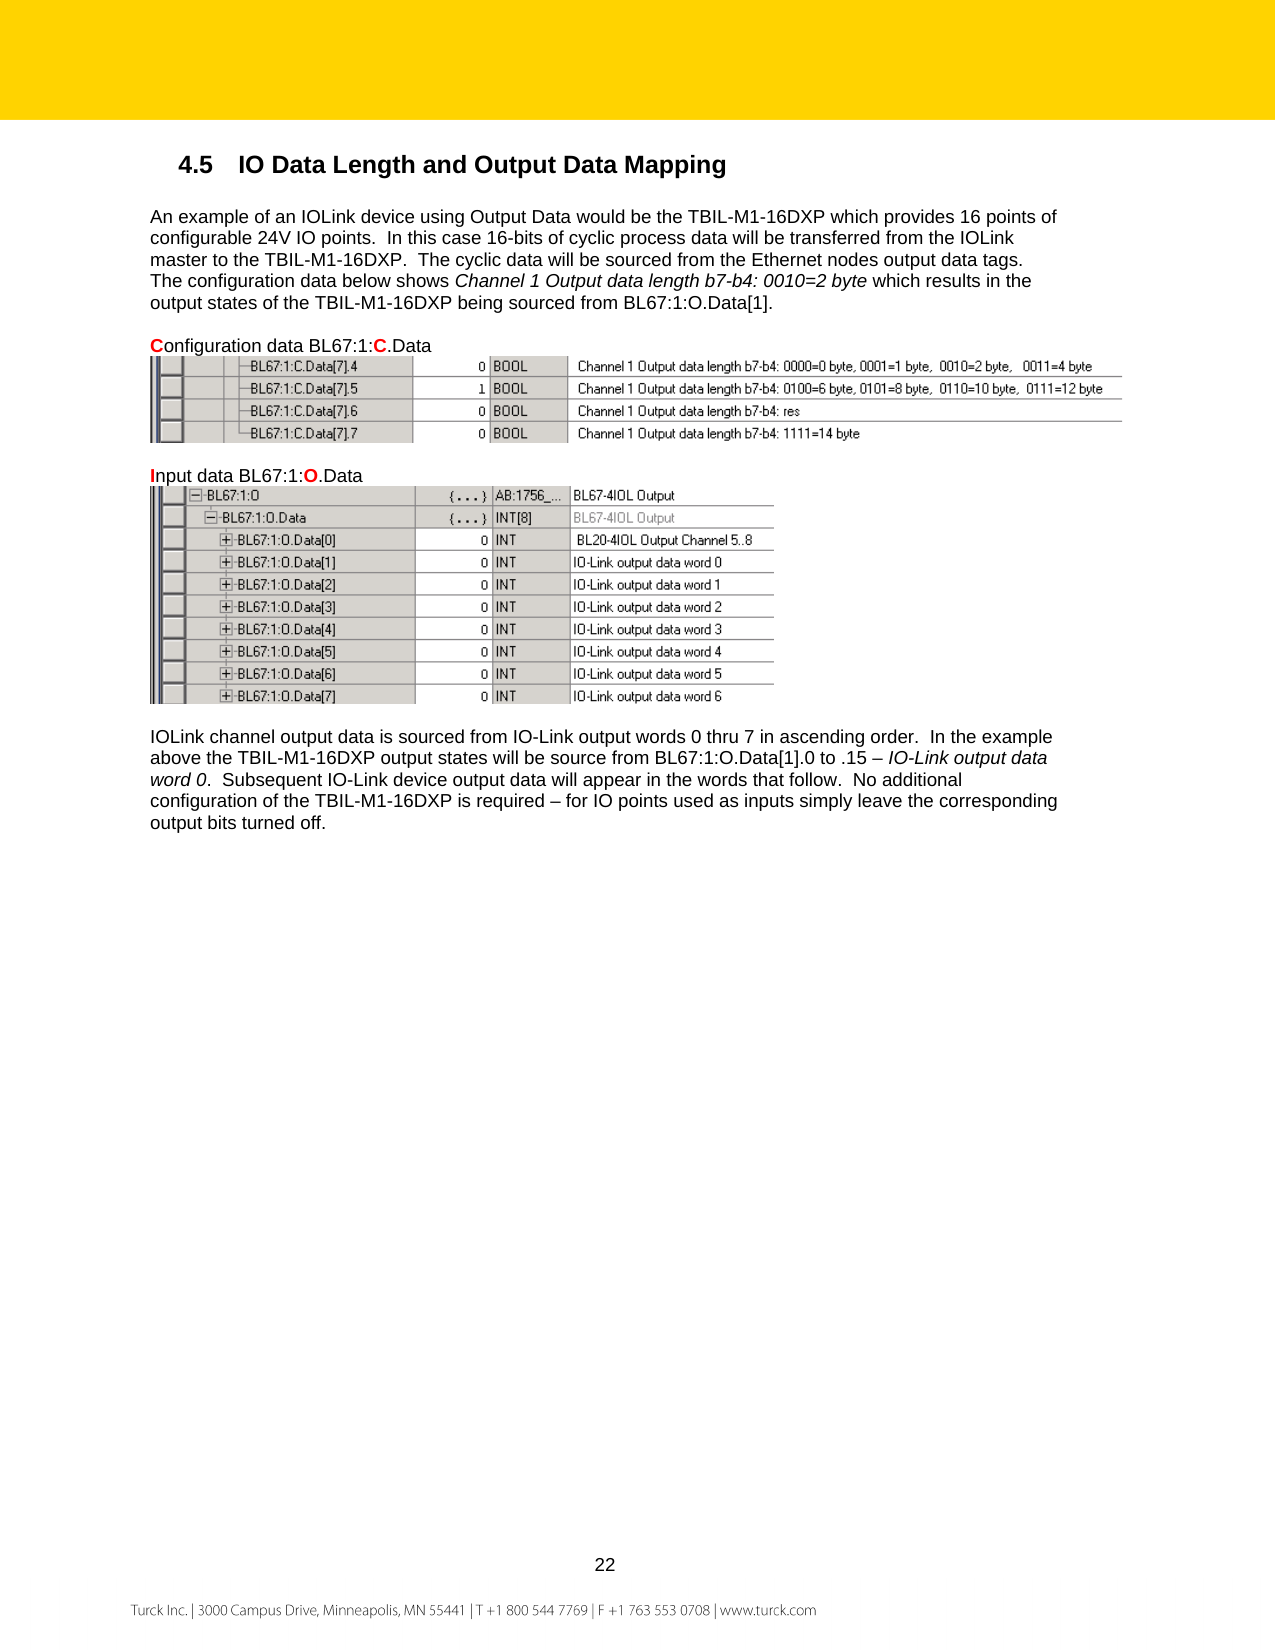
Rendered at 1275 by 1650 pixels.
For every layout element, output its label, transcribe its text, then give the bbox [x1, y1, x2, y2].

text Configuration data BL67:1:C.Data [150, 335, 1059, 356]
text Input data BL67:1:O.Data [150, 464, 1059, 486]
text An example of an IOLink device using Output Data would be the TBIL-M1-16DXP which provides 16 points of configurable 24V IO points. In this case 16-bits of cyclic process data will be transferred from the IOLink master to the TBIL-M1-16DXP. The cyclic data will be sourced from the Ethernet nodes output data tags. The configuration data below shows Channel 1 Output data length b7-b4: 0010=2 byte which results in the output states of the TBIL-M1-16DXP being sourced from BL67:1:O.Data[1]. [150, 206, 1059, 313]
text IOLink channel output data is sourced from IO-Link output words 0 thru 7 in ascending order. In the example above the TBIL-M1-16DXP output states will be source from BL67:1:O.Data[1].0 to .15 – IO-Link output data word 0. Subsequent IO-Link device output data will appear in the words that follow. No additional configuration of the TBIL-M1-16DXP is required – for IO points used as inputs simply leave the corresponding output bits turned off. [150, 726, 1059, 833]
picture [150, 486, 774, 704]
subtitle IO Data Length and Output Data Mapping [178, 150, 1059, 179]
picture [0, 0, 1275, 120]
picture [150, 356, 1123, 443]
picture [2, 1578, 1261, 1650]
